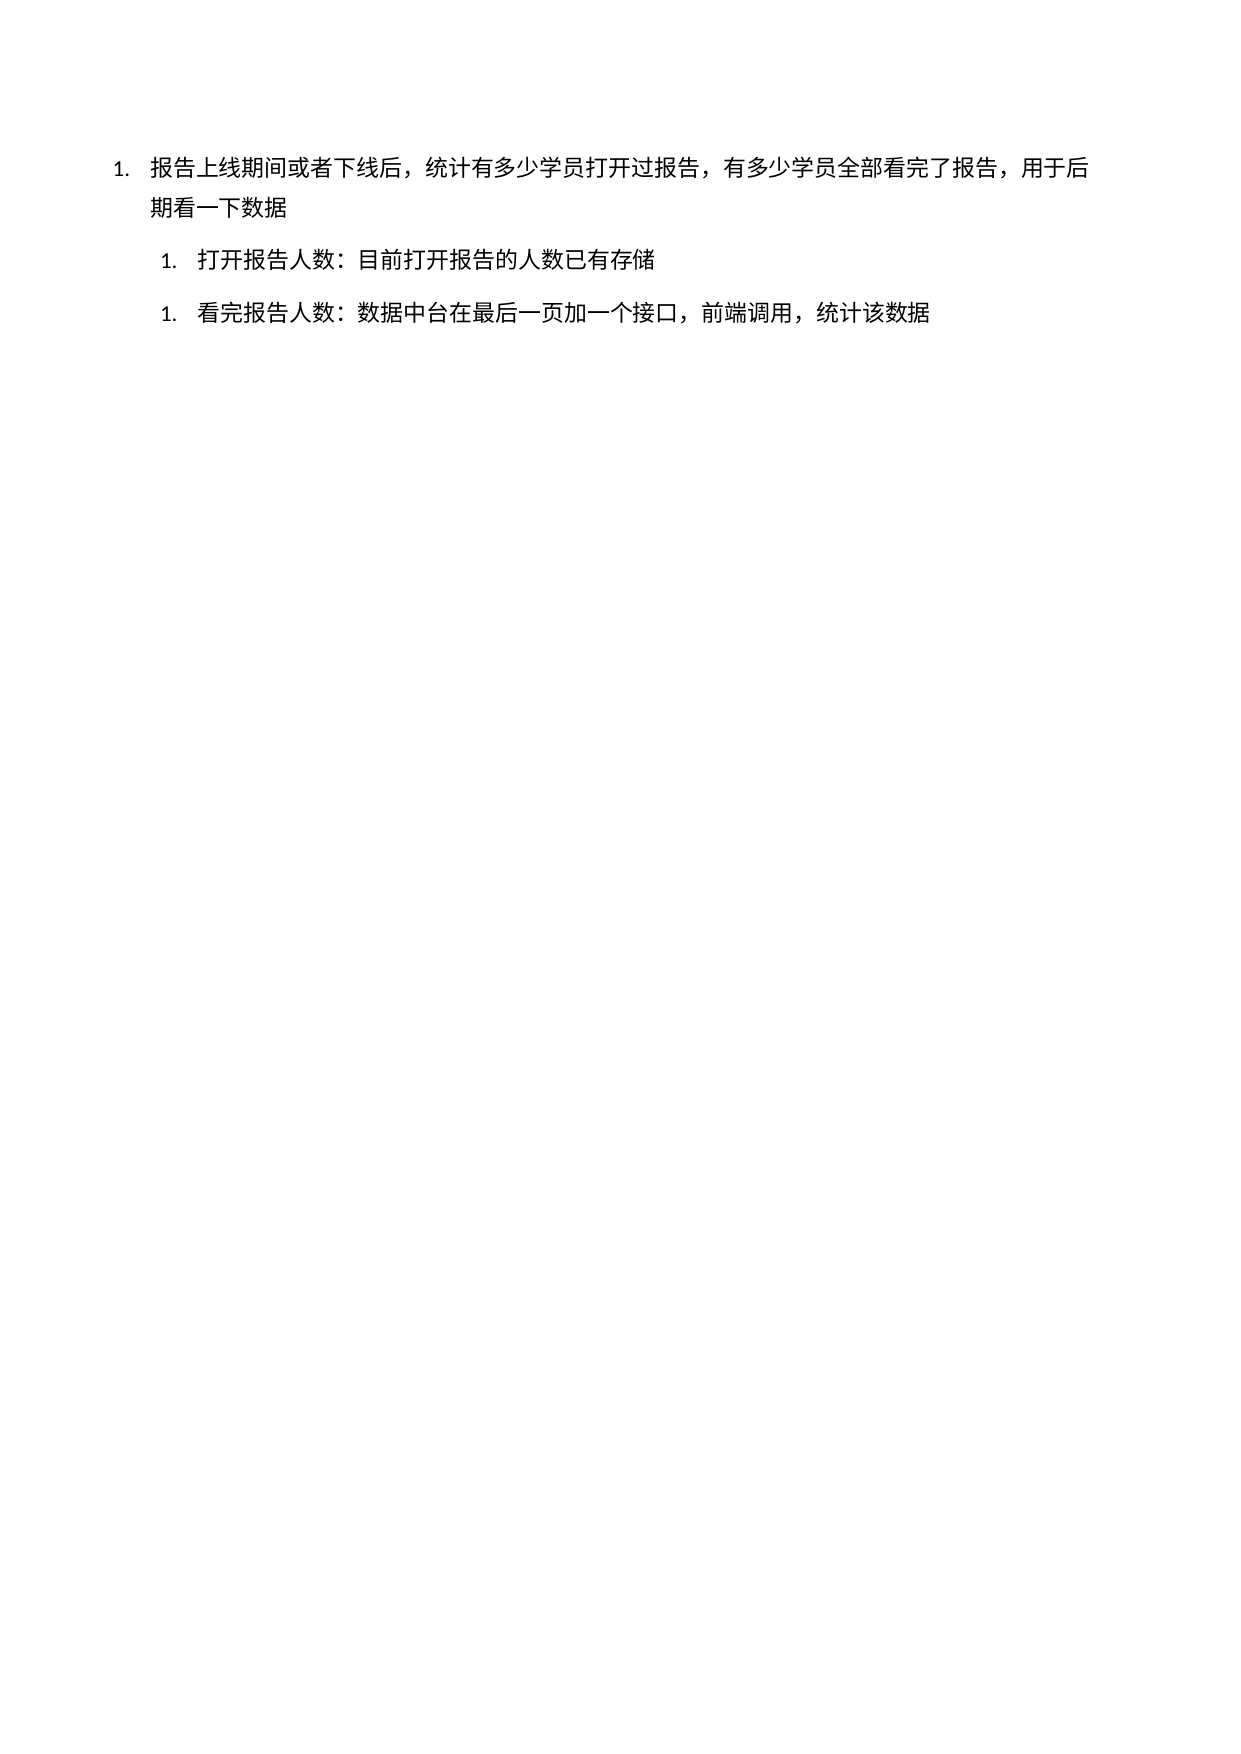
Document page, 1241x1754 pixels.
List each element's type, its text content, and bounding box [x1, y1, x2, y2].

list 报告上线期间或者下线后，统计有多少学员打开过报告，有多少学员全部看完了报告，用于后期看一下数据 [112, 150, 1090, 223]
list 打开报告人数：目前打开报告的人数已有存储 [160, 242, 1090, 275]
list 看完报告人数：数据中台在最后一页加一个接口，前端调用，统计该数据 [160, 294, 1090, 328]
